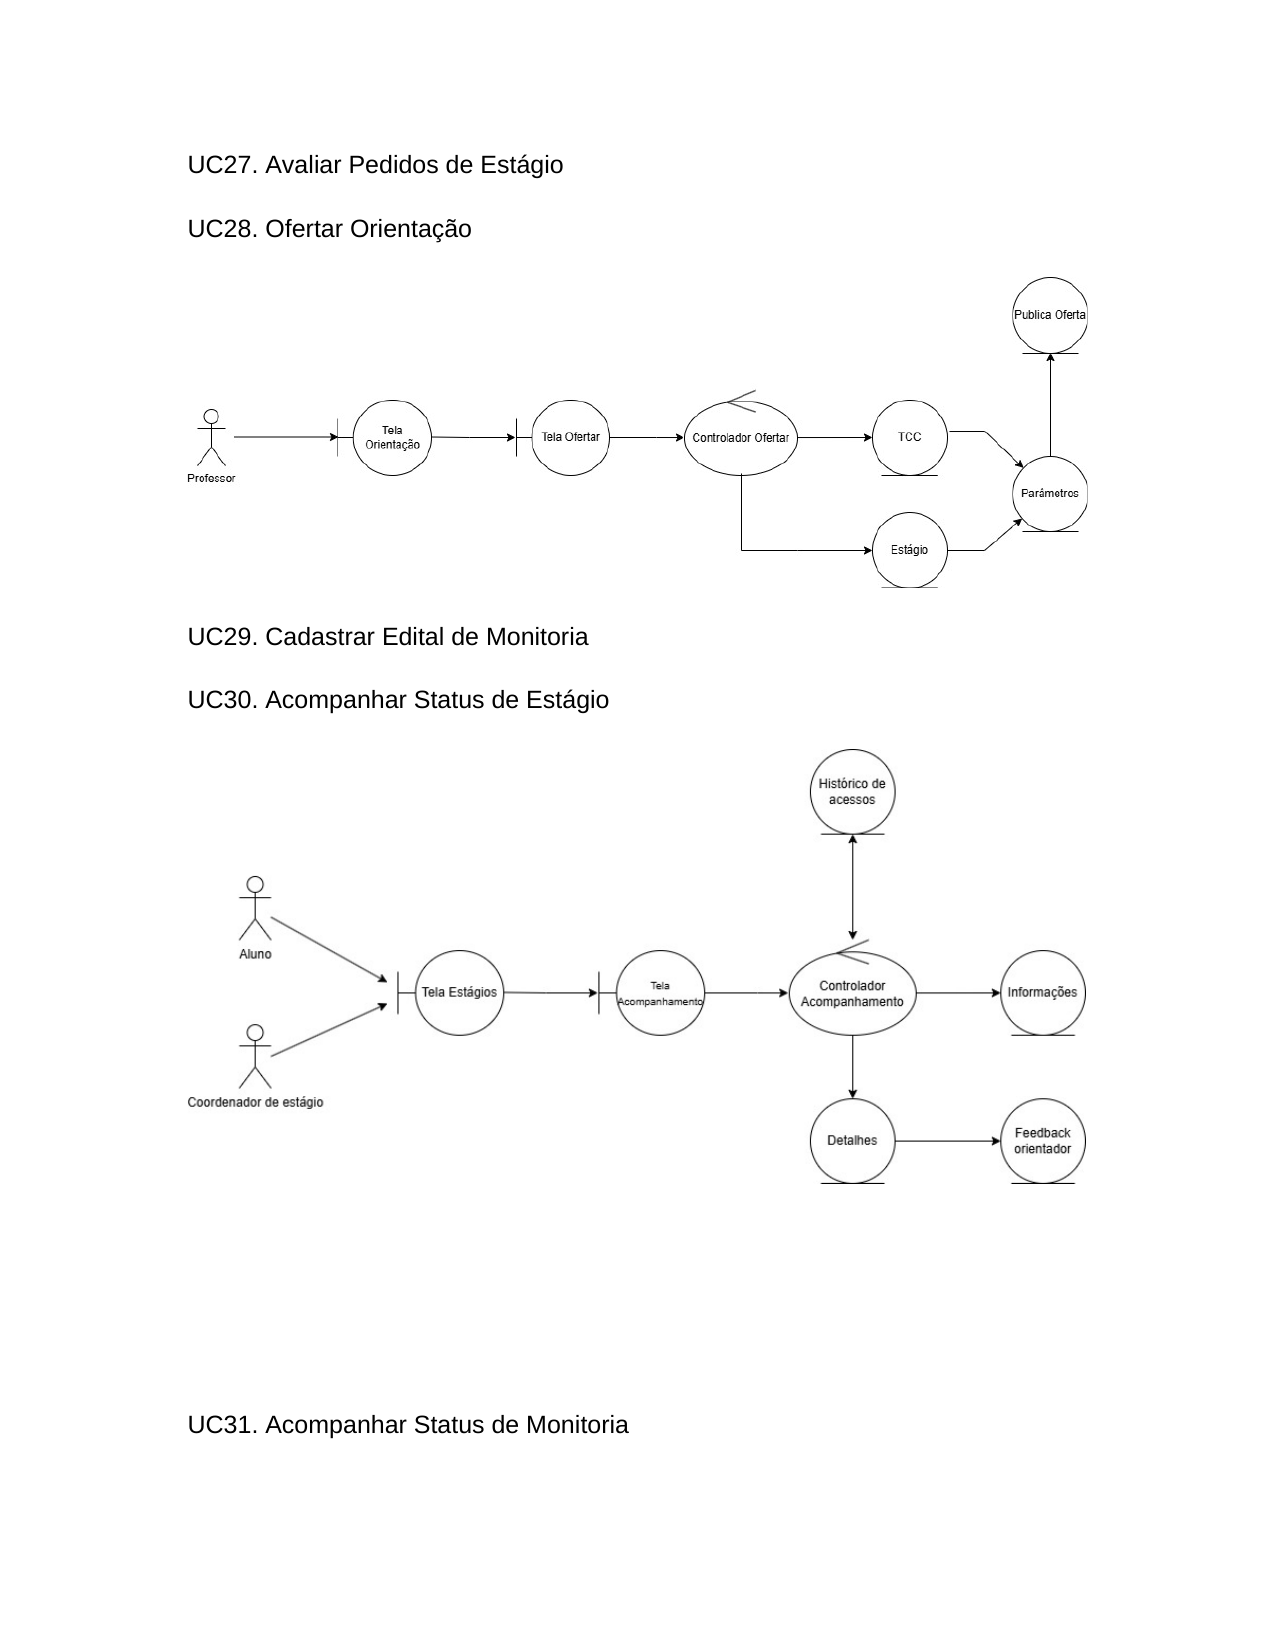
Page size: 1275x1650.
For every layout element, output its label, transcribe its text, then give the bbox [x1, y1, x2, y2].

text UC30. Acompanhar Status de Estágio [187, 686, 1087, 714]
text UC28. Ofertar Orientação [187, 214, 1087, 243]
text UC31. Acompanhar Status de Monitoria [187, 1410, 1087, 1439]
picture [187, 277, 1088, 588]
text UC29. Cadastrar Edital de Monitoria [187, 622, 1087, 650]
text UC27. Avaliar Pedidos de Estágio [187, 150, 1087, 179]
picture [187, 749, 1086, 1184]
